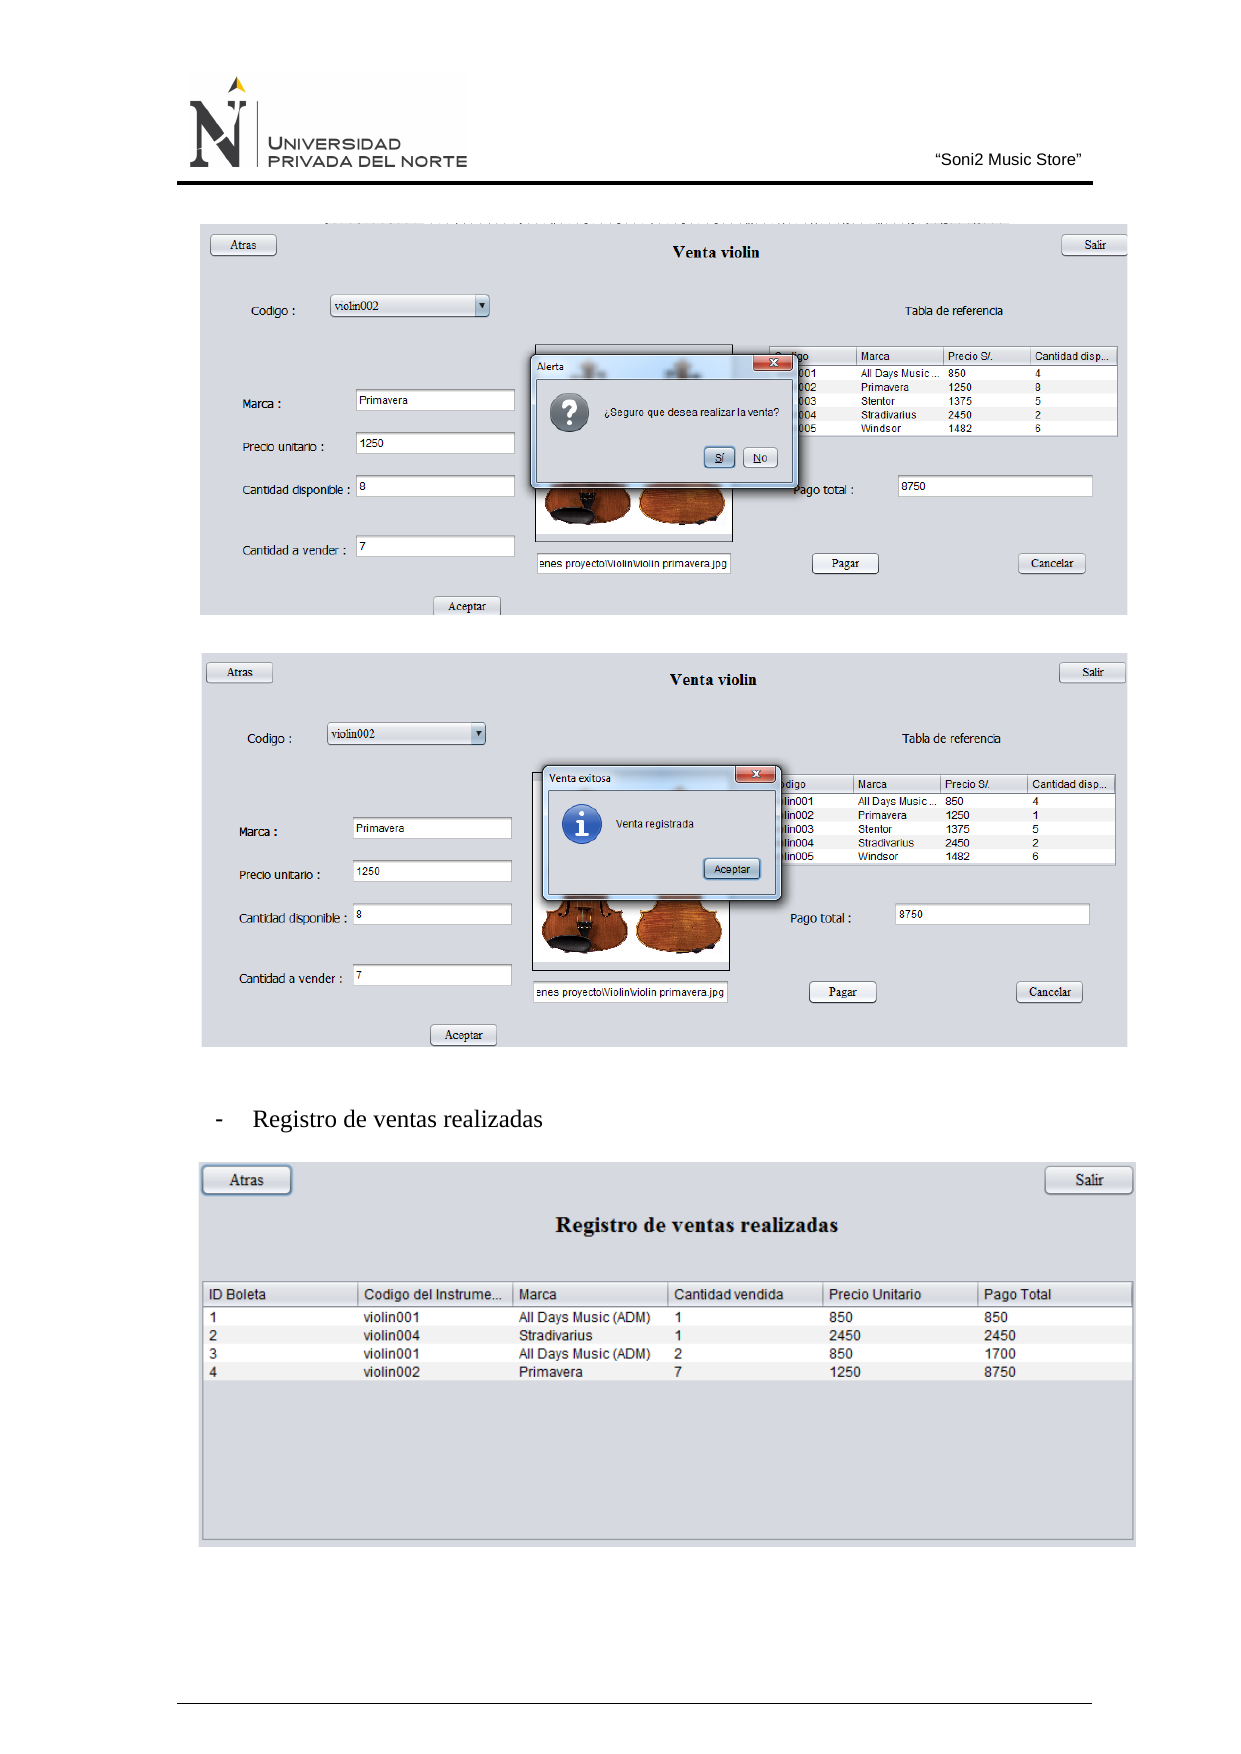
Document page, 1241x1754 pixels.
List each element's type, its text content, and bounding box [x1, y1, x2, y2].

picture [200, 223, 1128, 615]
list Registro de ventas realizadas [215, 1104, 1092, 1133]
picture [188, 73, 469, 169]
picture [198, 1162, 1136, 1547]
picture [201, 653, 1128, 1047]
